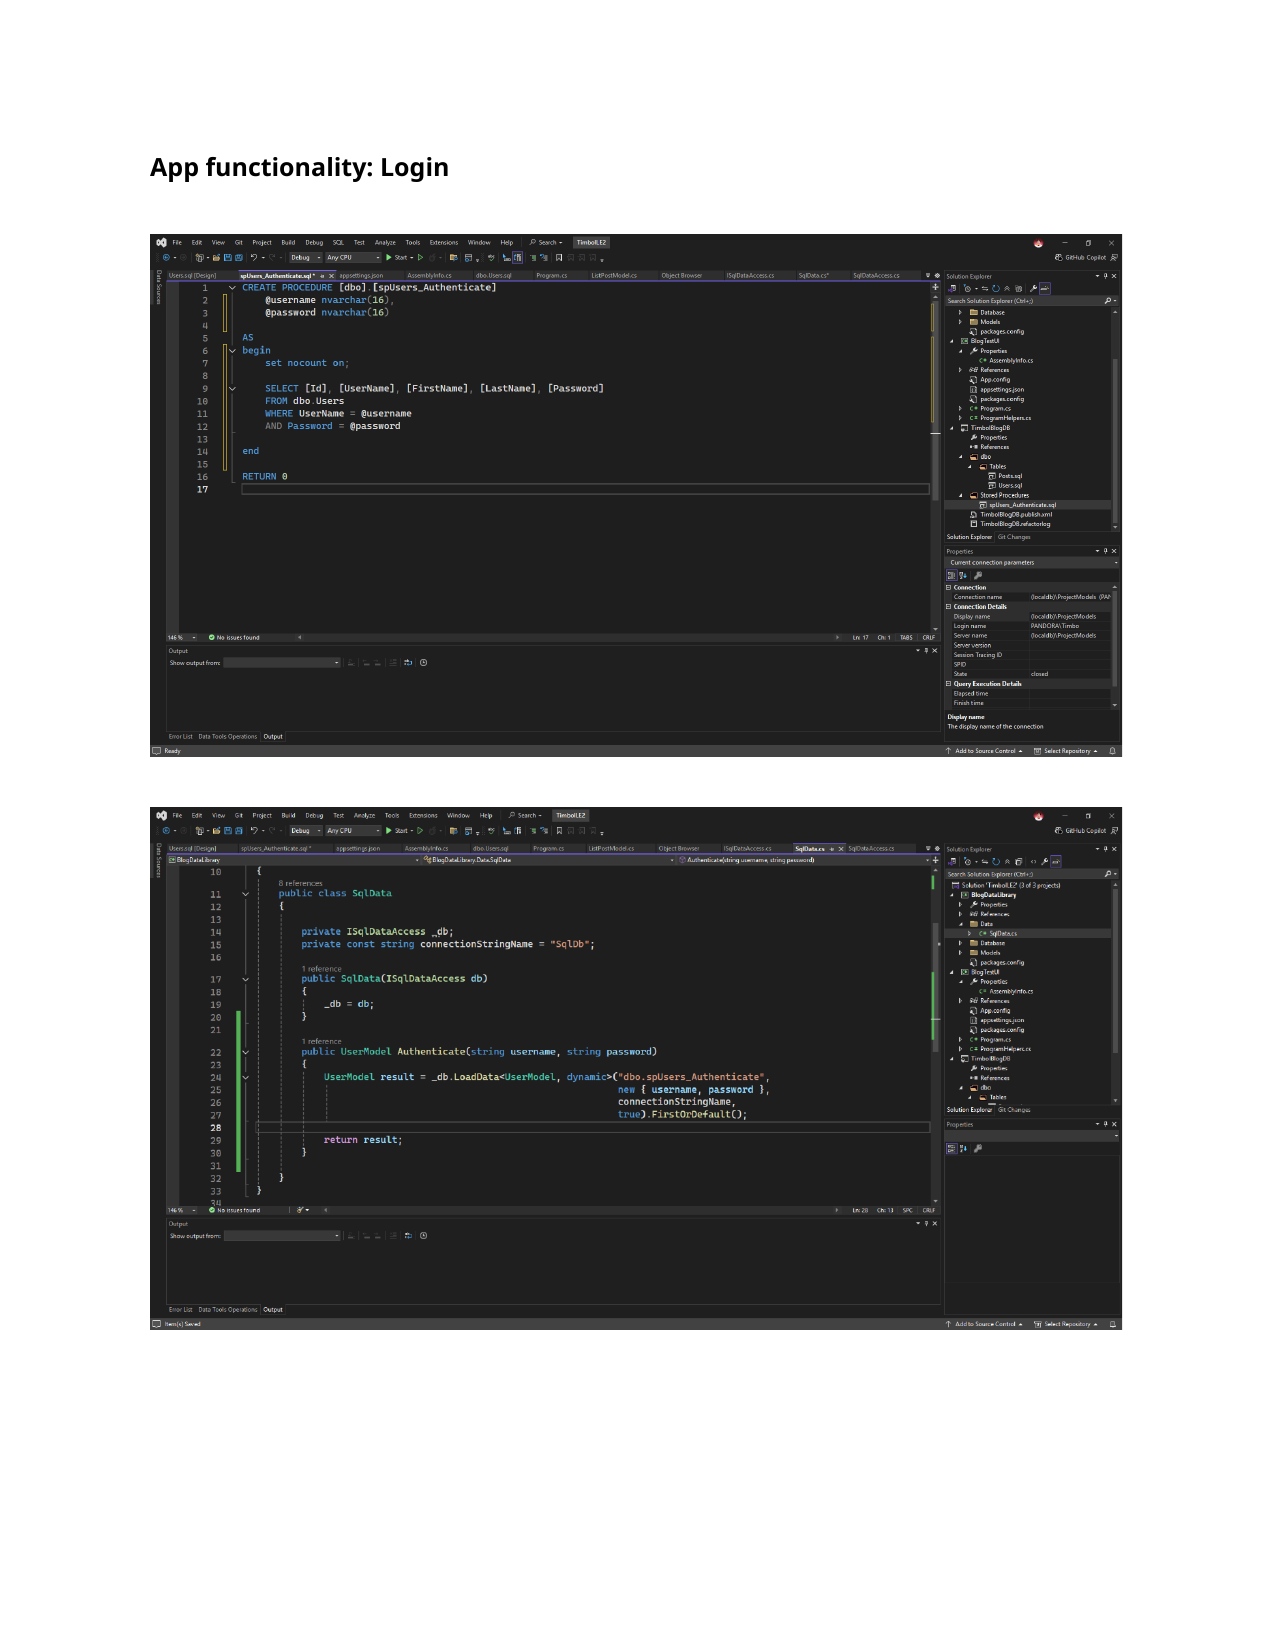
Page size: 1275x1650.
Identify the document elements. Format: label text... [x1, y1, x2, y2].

picture [150, 234, 1123, 757]
picture [150, 807, 1123, 1330]
text App functionality: Login [150, 150, 1125, 184]
